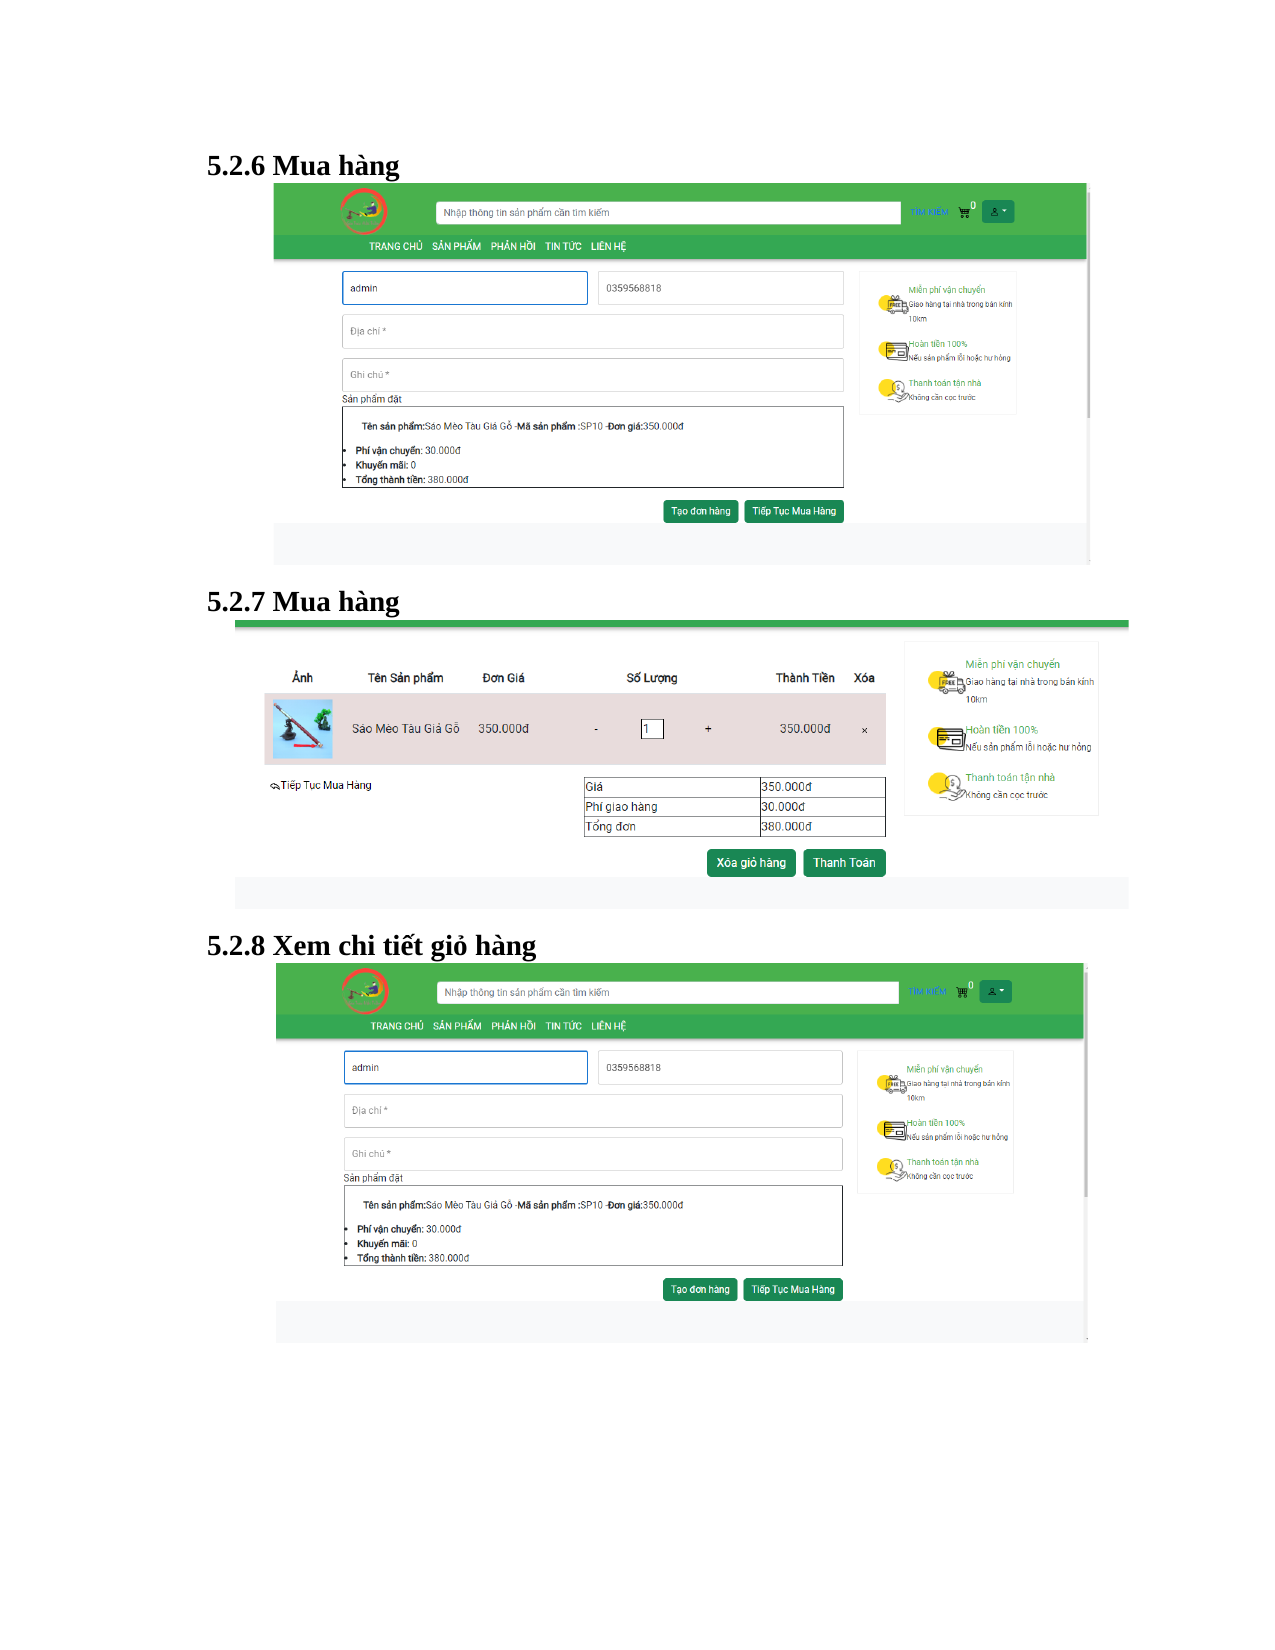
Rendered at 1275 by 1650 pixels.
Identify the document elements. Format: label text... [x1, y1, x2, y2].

subtitle 5.2.7 Mua hàng [207, 584, 1157, 617]
picture [276, 963, 1088, 1343]
subtitle 5.2.8 Xem chi tiết giỏ hàng [207, 928, 1157, 961]
subtitle 5.2.6 Mua hàng [207, 148, 1157, 181]
picture [235, 620, 1129, 909]
picture [273, 183, 1091, 565]
